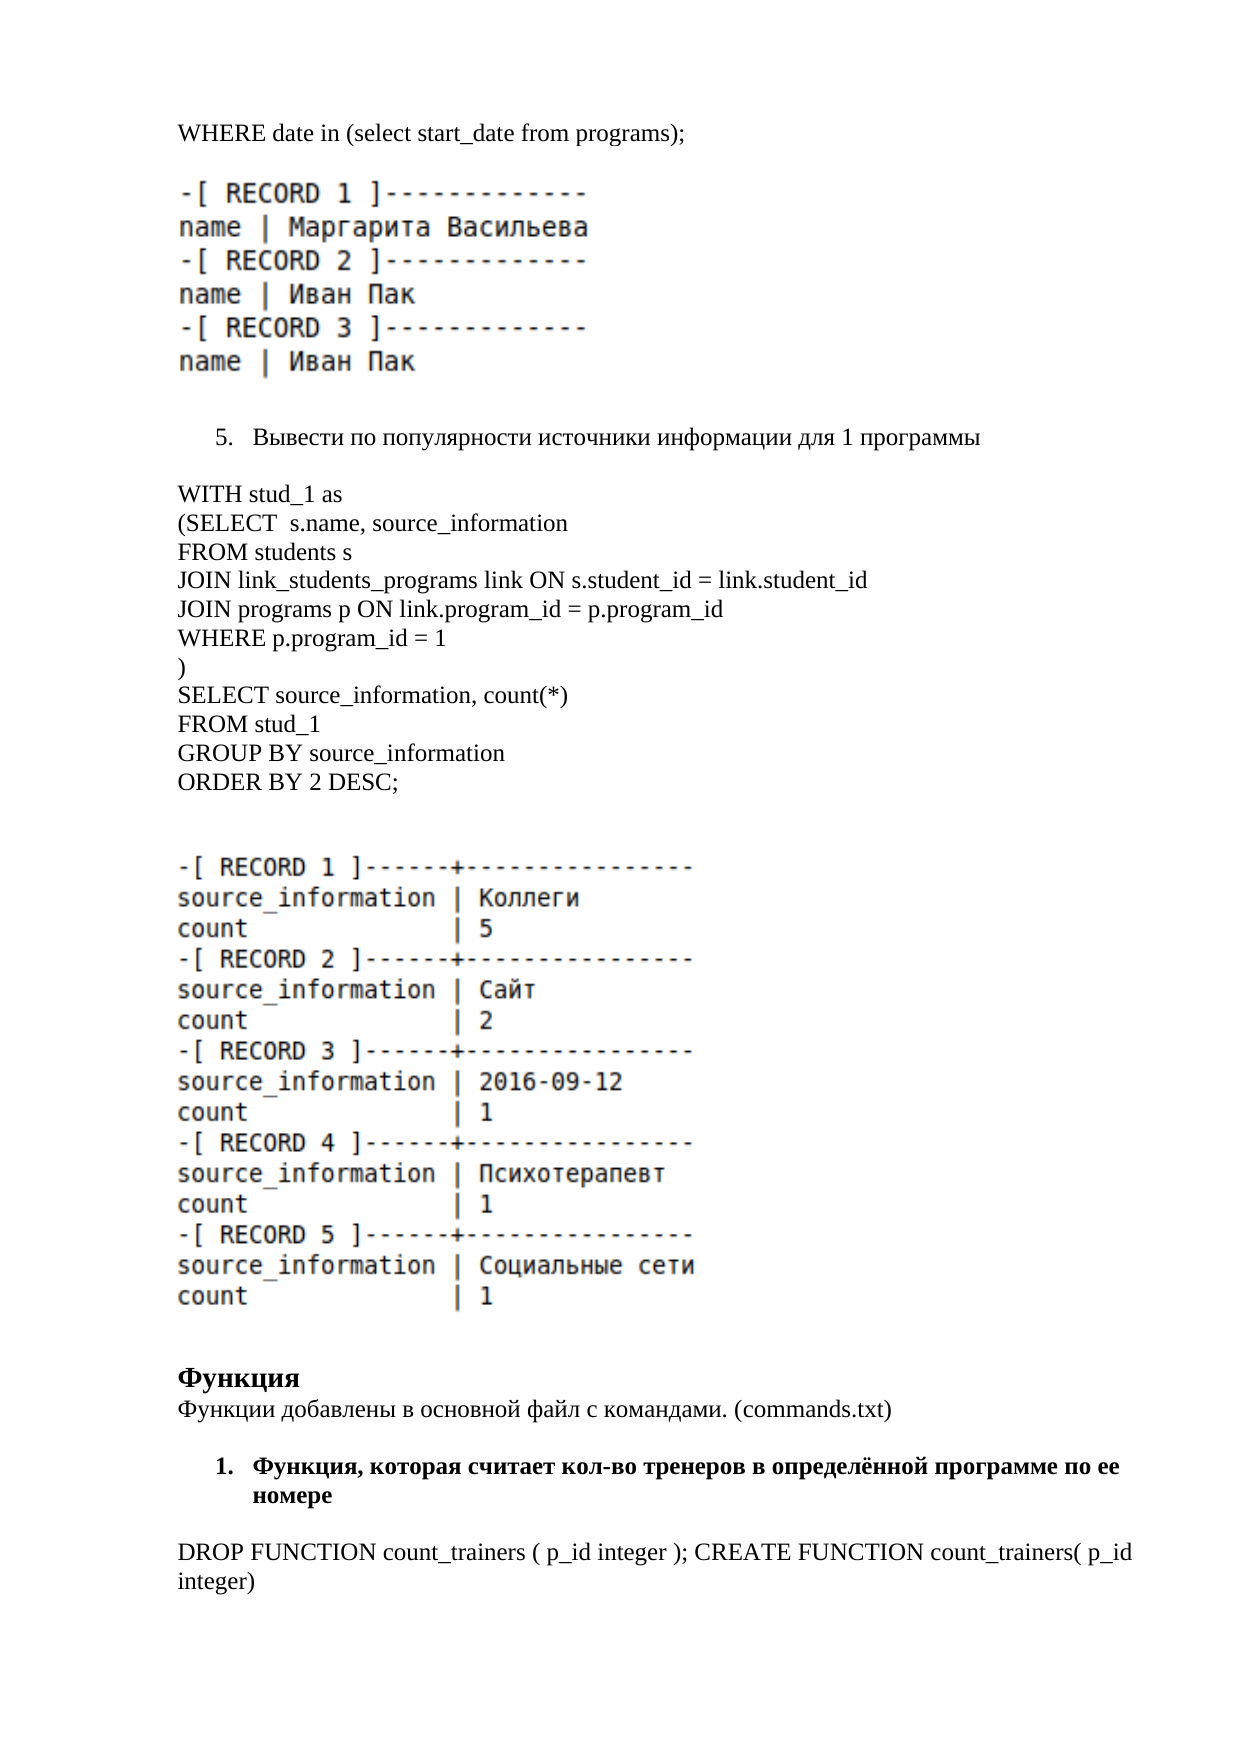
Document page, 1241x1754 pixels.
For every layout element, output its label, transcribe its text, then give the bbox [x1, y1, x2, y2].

picture [177, 146, 888, 393]
text (SELECT s.name, source_information [177, 508, 1152, 537]
text Функция [177, 1360, 1152, 1394]
text FROM stud_1 [177, 709, 1152, 738]
text ) [177, 652, 1152, 681]
picture [177, 824, 825, 1332]
list Вывести по популярности источники информации для 1 программы [215, 422, 1152, 451]
text FROM students s [177, 537, 1152, 566]
text JOIN programs p ON link.program_id = p.program_id [177, 594, 1152, 623]
text ORDER BY 2 DESC; [177, 767, 1152, 796]
text DROP FUNCTION count_trainers ( p_id integer ); CREATE FUNCTION count_trainers( p_id integer) [177, 1537, 1152, 1595]
list Функция, которая считает кол-во тренеров в определённой программе по ее номере [215, 1451, 1152, 1509]
text WITH stud_1 as [177, 479, 1152, 508]
text GROUP BY source_information [177, 738, 1152, 767]
text JOIN link_students_programs link ON s.student_id = link.student_id [177, 566, 1152, 594]
text Функции добавлены в основной файл с командами. (commands.txt) [177, 1394, 1152, 1422]
text SELECT source_information, count(*) [177, 681, 1152, 709]
text WHERE p.program_id = 1 [177, 623, 1152, 652]
